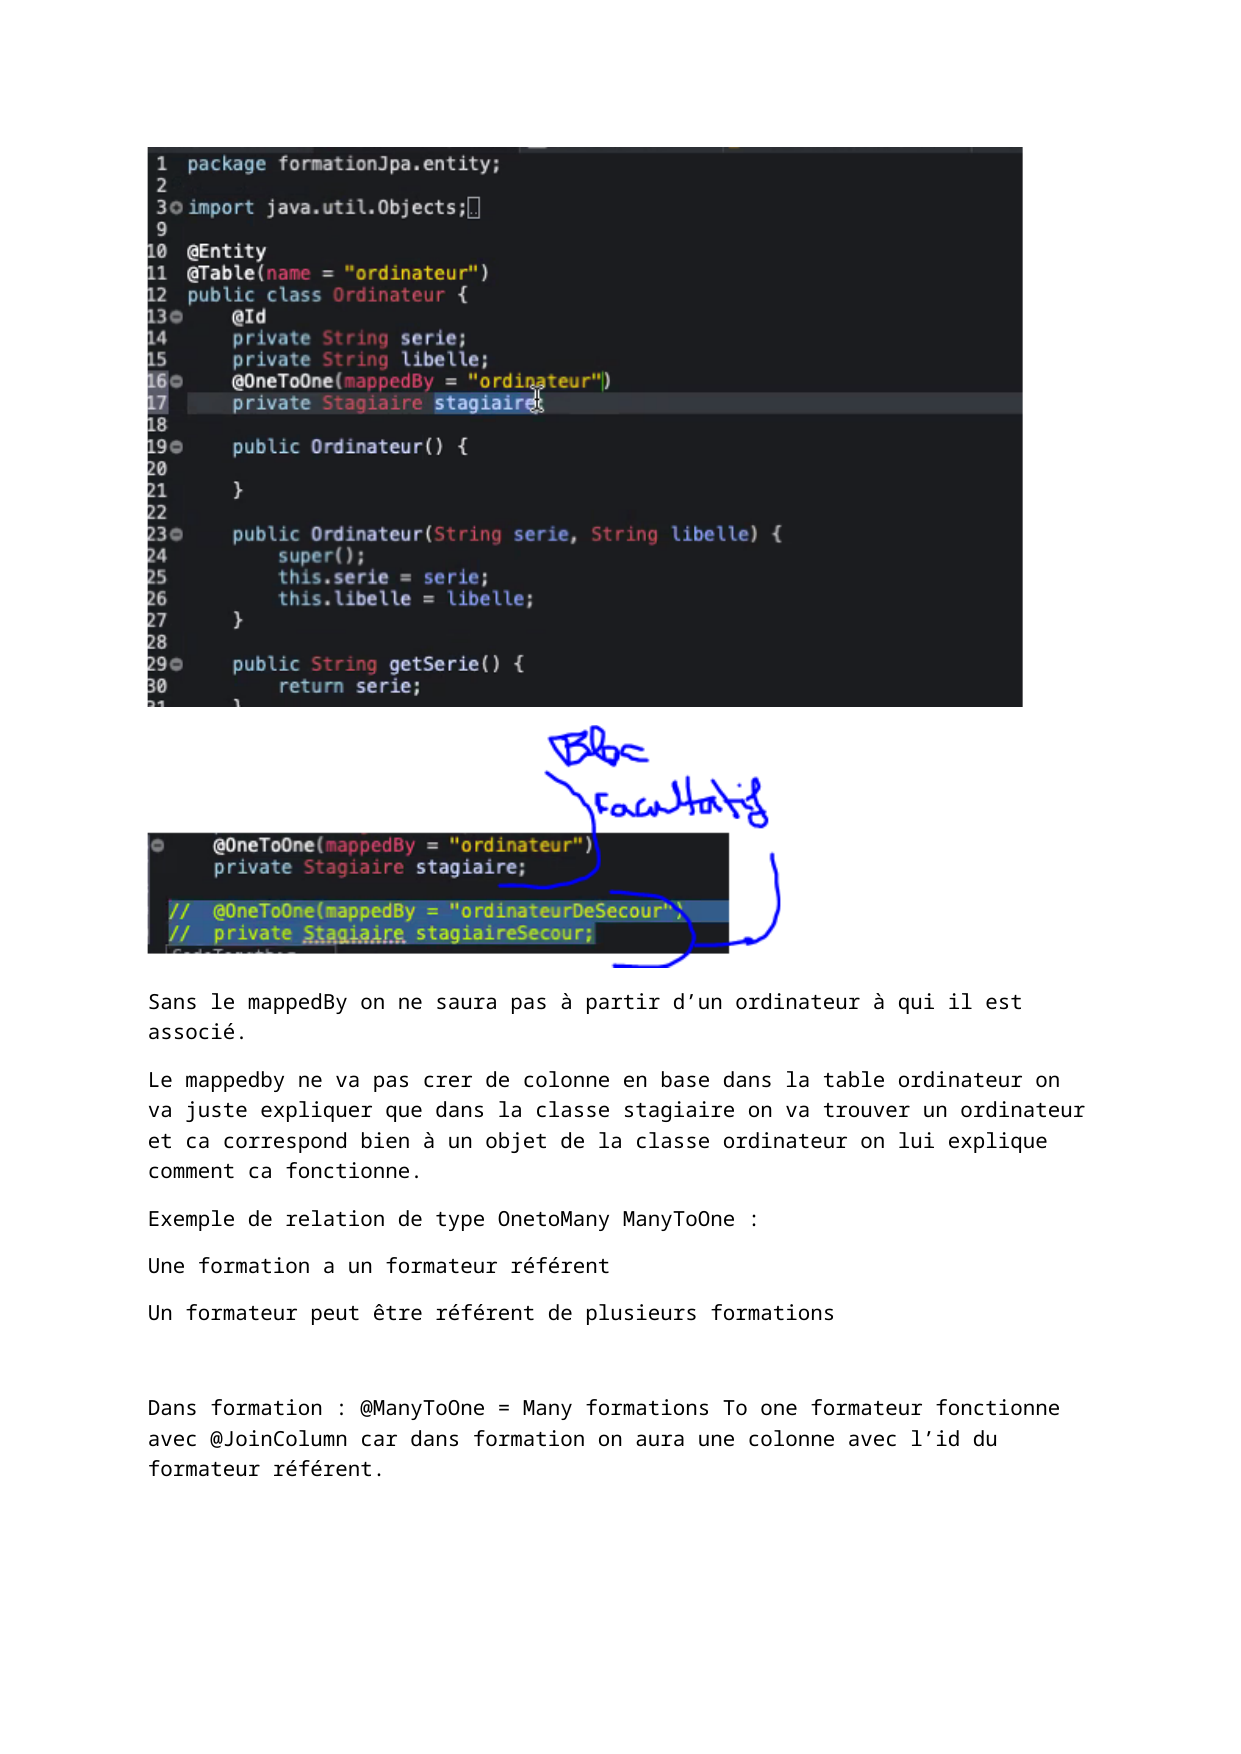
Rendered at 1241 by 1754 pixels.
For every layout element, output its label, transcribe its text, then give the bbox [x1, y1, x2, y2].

picture [147, 147, 1023, 707]
text Le mappedby ne va pas crer de colonne en base dans la table ordinateur on va juste expliquer que dans la classe stagiaire on va trouver un ordinateur et ca correspond bien à un objet de la classe ordinateur on lui explique comment ca fonctionne. [148, 1065, 1093, 1185]
text Un formateur peut être référent de plusieurs formations [148, 1298, 1093, 1327]
text Exemple de relation de type OnetoMany ManyToOne : [148, 1204, 1093, 1232]
text Sans le mappedBy on ne saura pas à partir d’un ordinateur à qui il est associé. [148, 987, 1093, 1046]
picture [147, 725, 781, 968]
text Dans formation : @ManyToOne = Many formations To one formateur fonctionne avec @JoinColumn car dans formation on aura une colonne avec l’id du formateur référent. [148, 1393, 1093, 1483]
text Une formation a un formateur référent [148, 1251, 1093, 1280]
